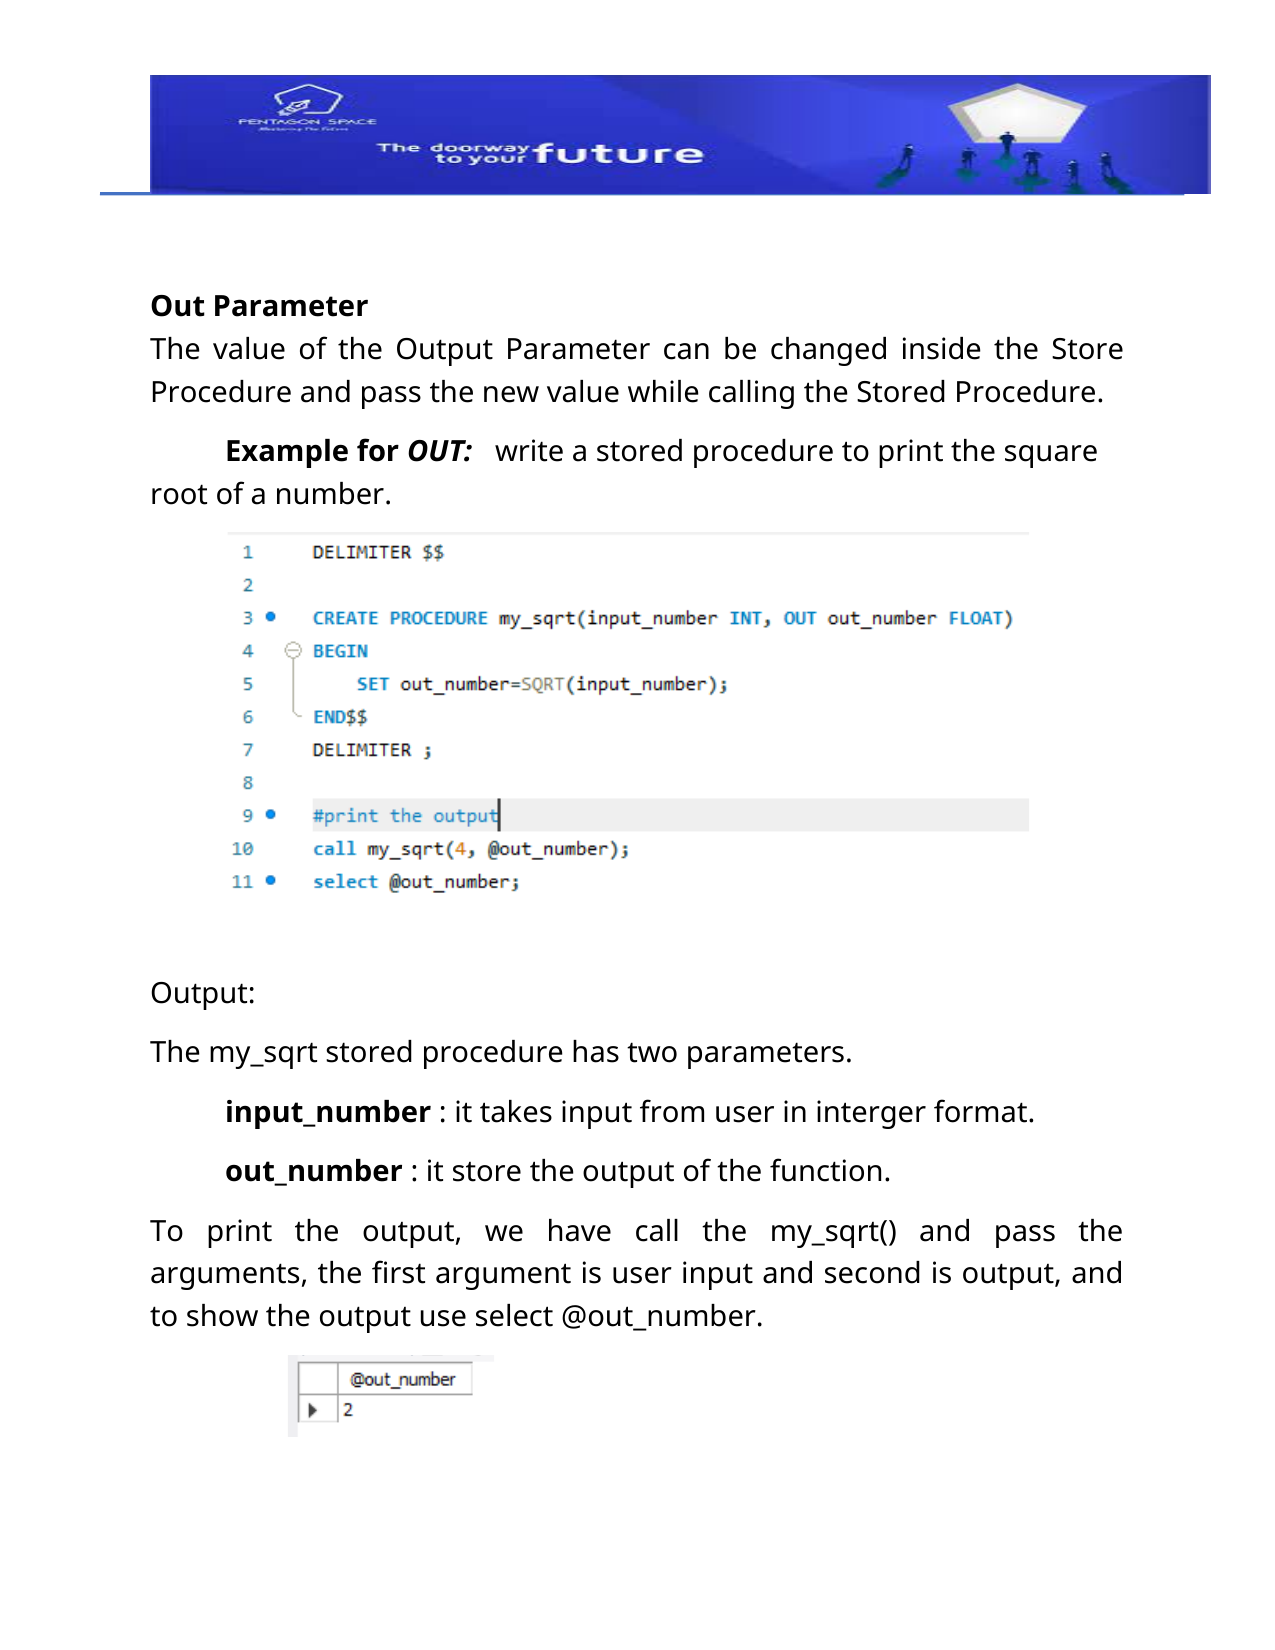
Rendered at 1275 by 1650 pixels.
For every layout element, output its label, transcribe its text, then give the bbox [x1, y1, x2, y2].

text Example for OUT: write a stored procedure to print the square root of a number. [150, 431, 1125, 513]
picture [287, 1355, 495, 1437]
text The value of the Output Parameter can be changed inside the Store Procedure and pass the new value while calling the Stored Procedure. [150, 328, 1125, 411]
picture [227, 532, 1030, 907]
text Output: [150, 972, 1125, 1012]
text The my_sqrt stored procedure has two parameters. [150, 1031, 1125, 1071]
text out_number : it store the output of the function. [150, 1150, 1125, 1190]
picture [150, 75, 1211, 194]
subtitle Out Parameter [150, 285, 1125, 325]
text input_number : it takes input from user in interger format. [150, 1091, 1125, 1131]
text To print the output, we have call the my_sqrt() and pass the arguments, the first argument is user input and second is output, and to show the output use select @out_number. [150, 1210, 1125, 1335]
